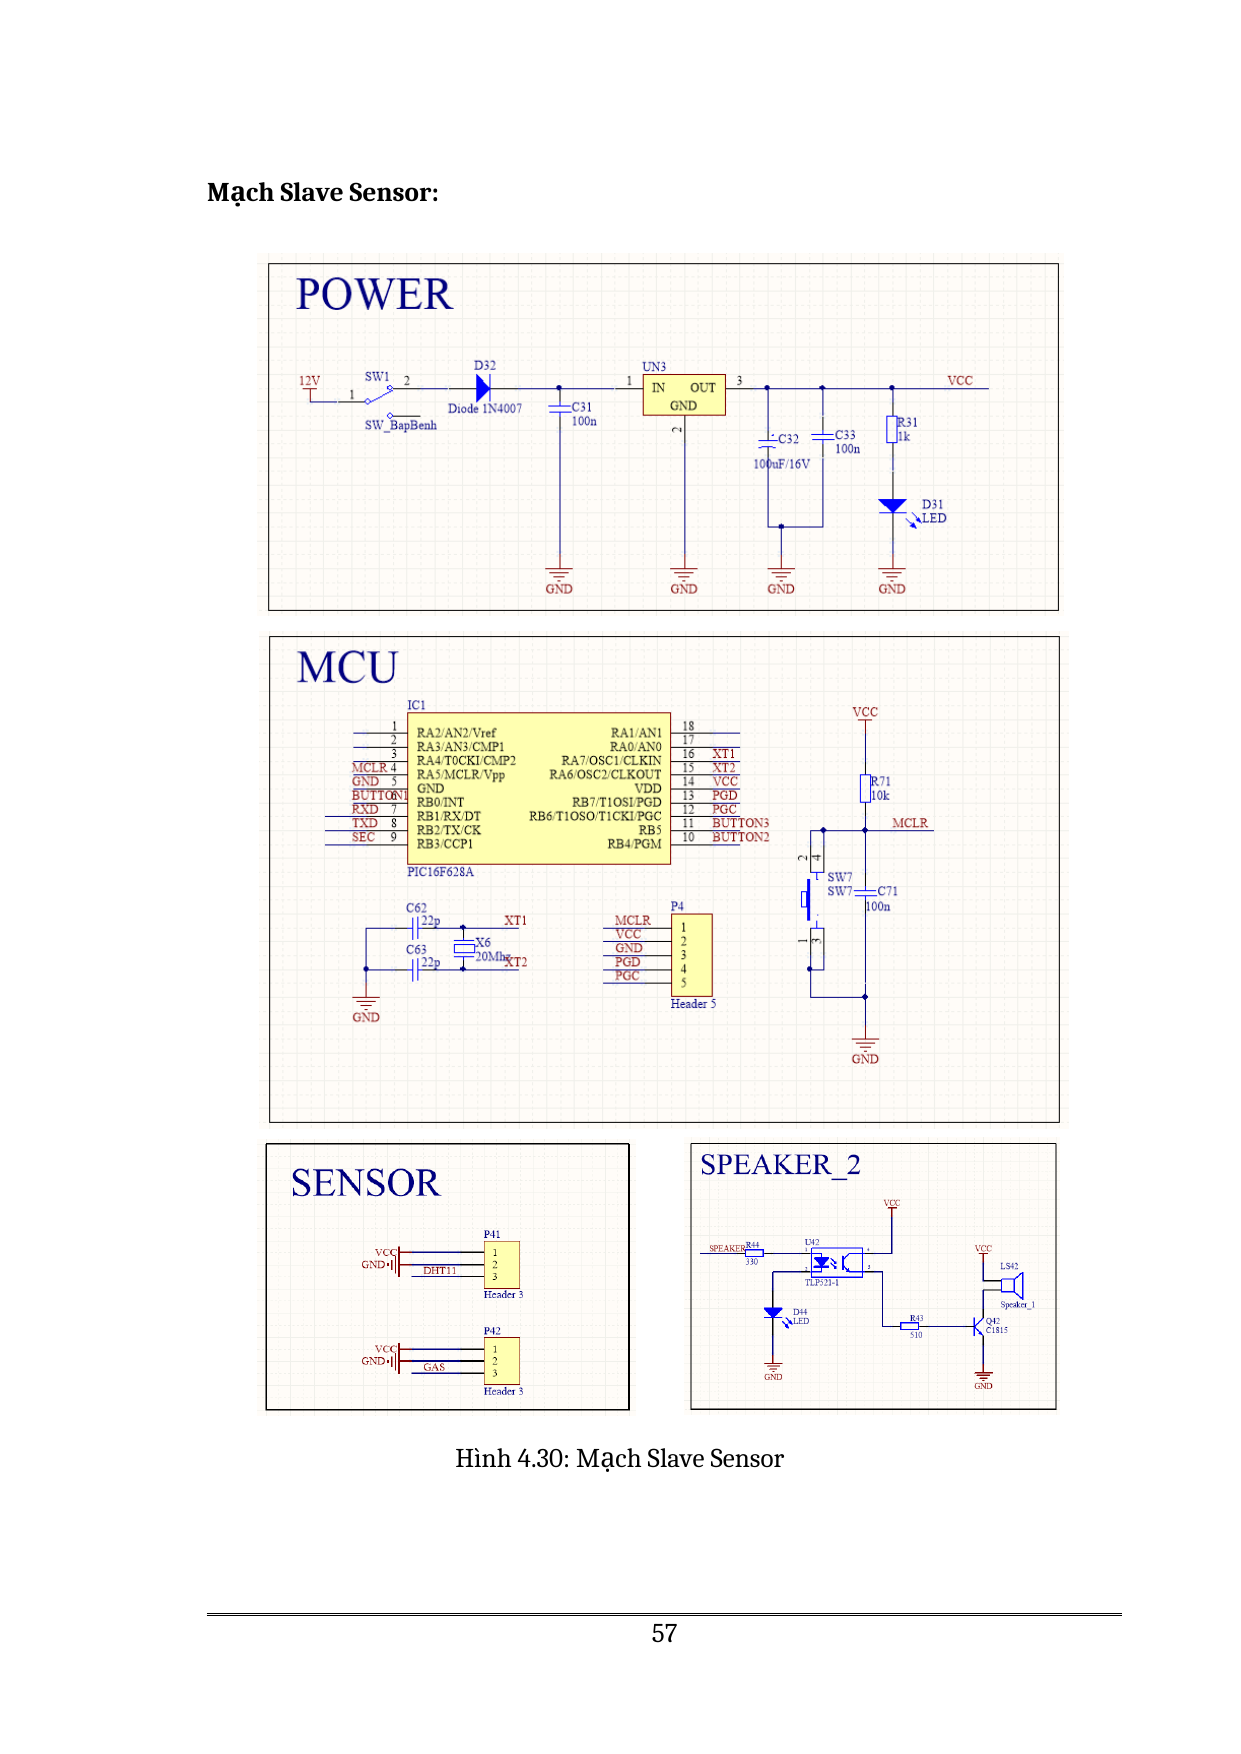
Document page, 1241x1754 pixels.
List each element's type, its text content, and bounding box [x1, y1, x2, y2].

picture [259, 631, 1069, 1129]
text Mạch Slave Sensor: [207, 177, 1122, 208]
picture [257, 1139, 636, 1416]
picture [257, 253, 1064, 616]
picture [684, 1137, 1060, 1415]
